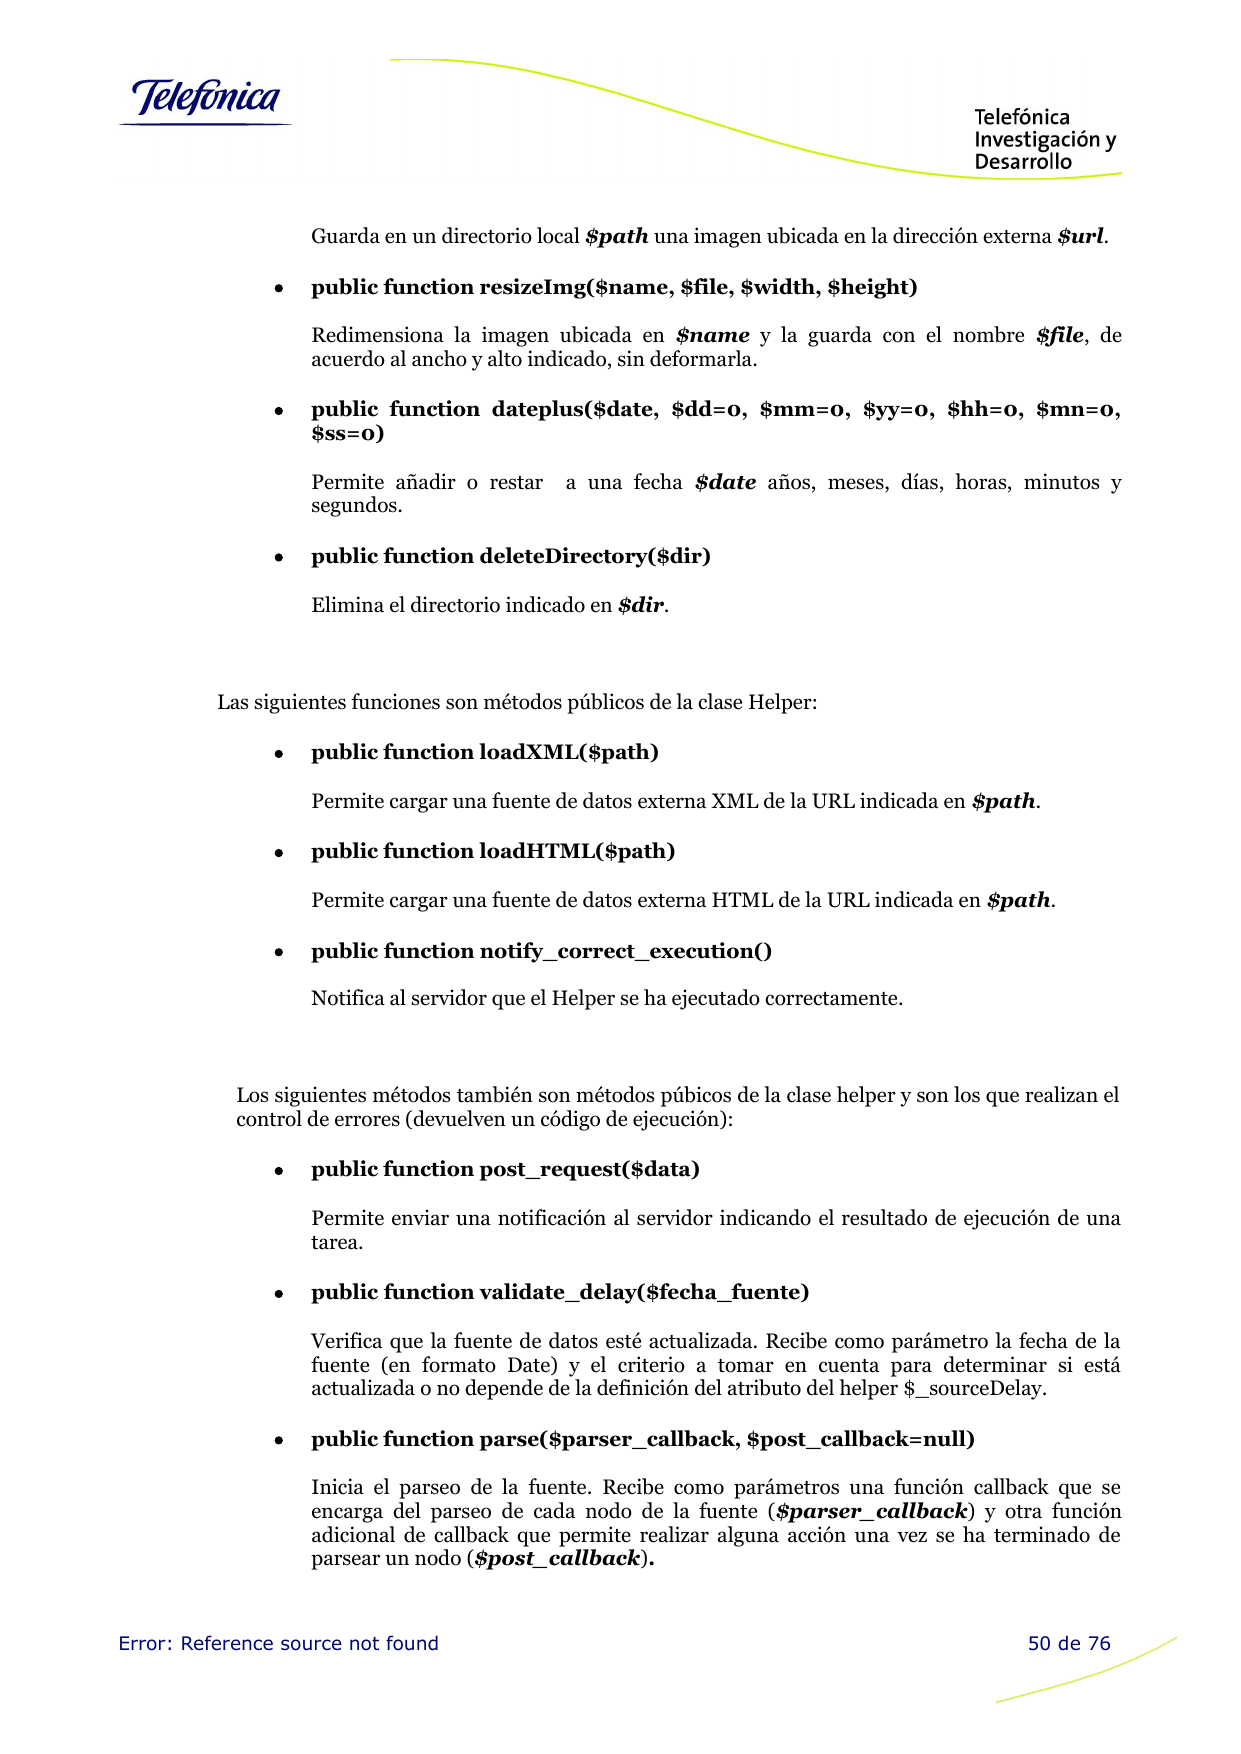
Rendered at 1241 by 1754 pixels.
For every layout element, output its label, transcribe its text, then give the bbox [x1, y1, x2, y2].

text Permite cargar una fuente de datos externa XML de la URL indicada en $path. [282, 789, 1122, 813]
picture [118, 59, 1123, 180]
list public function notify_correct_execution() [274, 937, 1122, 963]
list public function deleteDirectory($dir) [274, 542, 1122, 568]
text Guarda en un directorio local $path una imagen ubicada en la dirección externa $url. [311, 224, 1122, 248]
text Inicia el parseo de la fuente. Recibe como parámetros una función callback que se encarga del parseo de cada nodo de la fuente ($parser_callback) y otra función adicional de callback que permite realizar alguna acción una vez se ha terminado de parsear un nodo ($post_callback). [311, 1476, 1122, 1570]
list public function parse($parser_callback, $post_callback=null) [274, 1425, 1122, 1451]
text Permite añadir o restar a una fecha $date años, meses, días, horas, minutos y segundos. [311, 470, 1122, 517]
text Permite enviar una notificación al servidor indicando el resultado de ejecución de una tarea. [311, 1206, 1122, 1254]
list public function dateplus($date, $dd=0, $mm=0, $yy=0, $hh=0, $mn=0, $ss=0) [274, 396, 1122, 445]
list public function resizeImg($name, $file, $width, $height) [274, 273, 1122, 299]
picture [995, 1592, 1177, 1720]
list public function loadXML($path) [274, 739, 1122, 764]
list Notifica al servidor que el Helper se ha ejecutado correctamente. [311, 986, 1122, 1010]
list public function loadHTML($path) [274, 838, 1122, 863]
text Elimina el directorio indicado en $dir. [311, 593, 1122, 617]
list public function validate_delay($fecha_fuente) [274, 1279, 1122, 1304]
text Las siguientes funciones son métodos públicos de la clase Helper: [192, 690, 1122, 714]
text Verifica que la fuente de datos esté actualizada. Recibe como parámetro la fecha de la fuente (en formato Date) y el criterio a tomar en cuenta para determinar si está actualizada o no depende de la definición del atributo del helper $_sourceDelay. [311, 1329, 1122, 1400]
text Redimensiona la imagen ubicada en $name y la guarda con el nombre $file, de acuerdo al ancho y alto indicado, sin deformarla. [311, 324, 1122, 371]
text Permite cargar una fuente de datos externa HTML de la URL indicada en $path. [282, 888, 1122, 912]
text Los siguientes métodos también son métodos púbicos de la clase helper y son los que realizan el control de errores (devuelven un código de ejecución): [236, 1084, 1122, 1131]
list public function post_request($data) [274, 1156, 1122, 1181]
